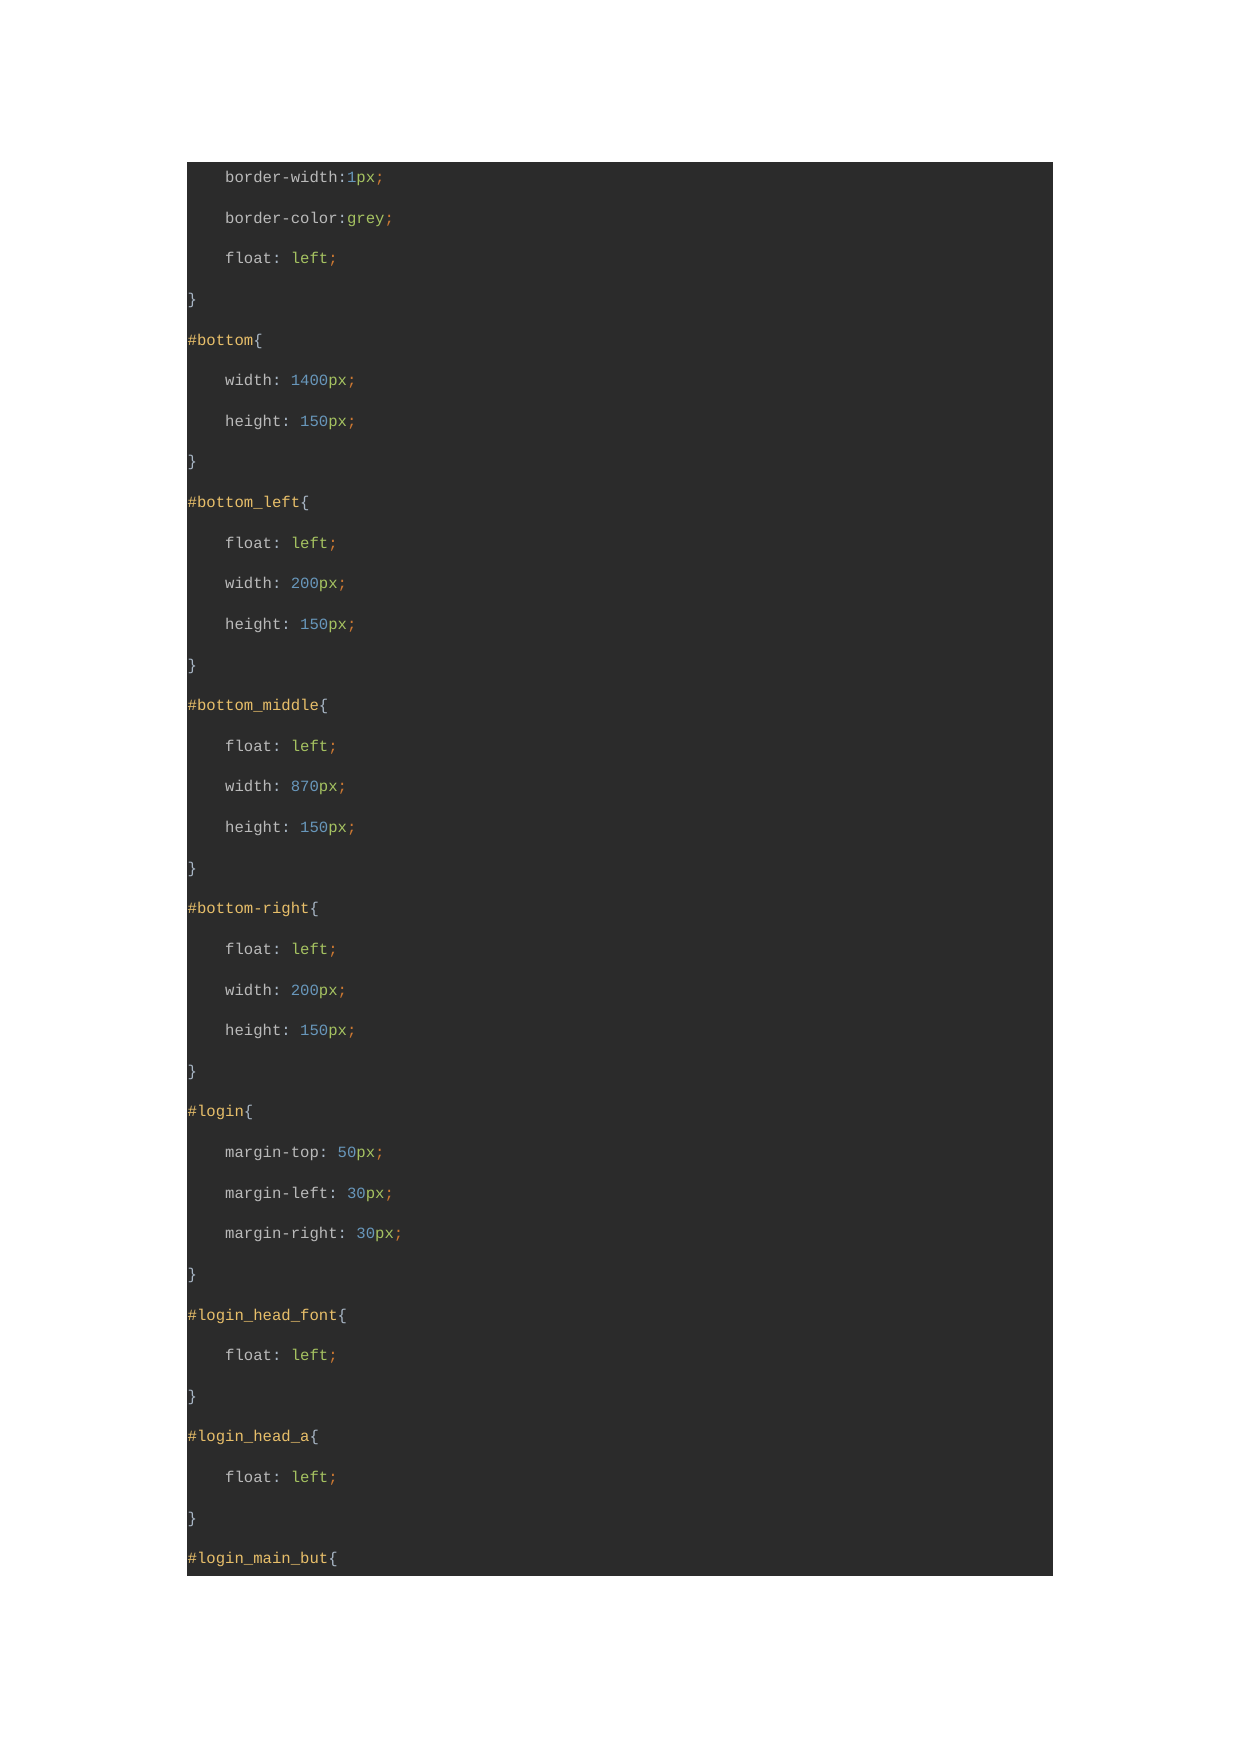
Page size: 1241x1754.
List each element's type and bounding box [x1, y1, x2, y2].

text [187, 162, 1053, 1576]
